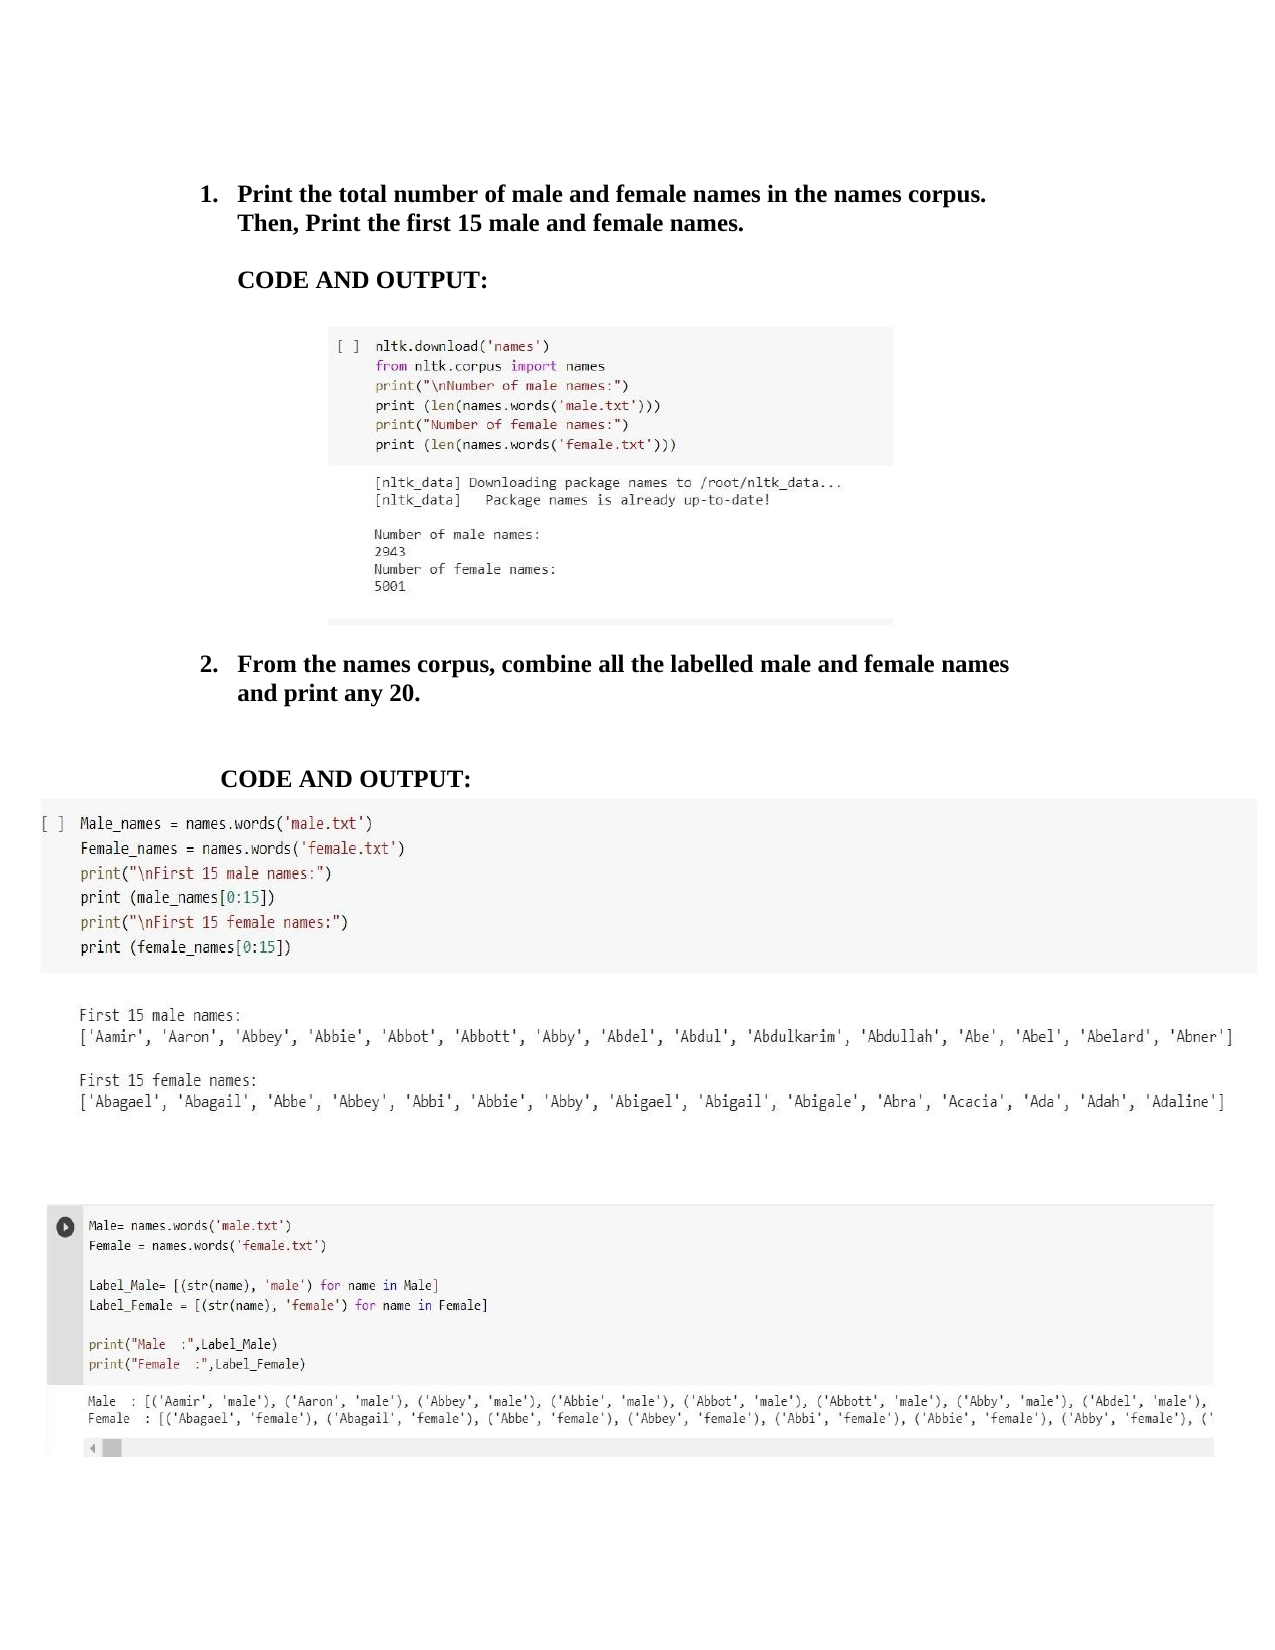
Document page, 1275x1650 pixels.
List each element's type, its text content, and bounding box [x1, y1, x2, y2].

subtitle Print the total number of male and female names in the names corpus. Then, Print the first 15 male and female names. [199, 179, 1053, 236]
picture [40, 796, 1258, 1149]
text CODE AND OUTPUT: [237, 265, 1269, 294]
picture [46, 1204, 1215, 1457]
subtitle From the names corpus, combine all the labelled male and female names and print any 20. [199, 649, 1054, 707]
picture [328, 327, 894, 625]
text CODE AND OUTPUT: [220, 764, 1269, 793]
